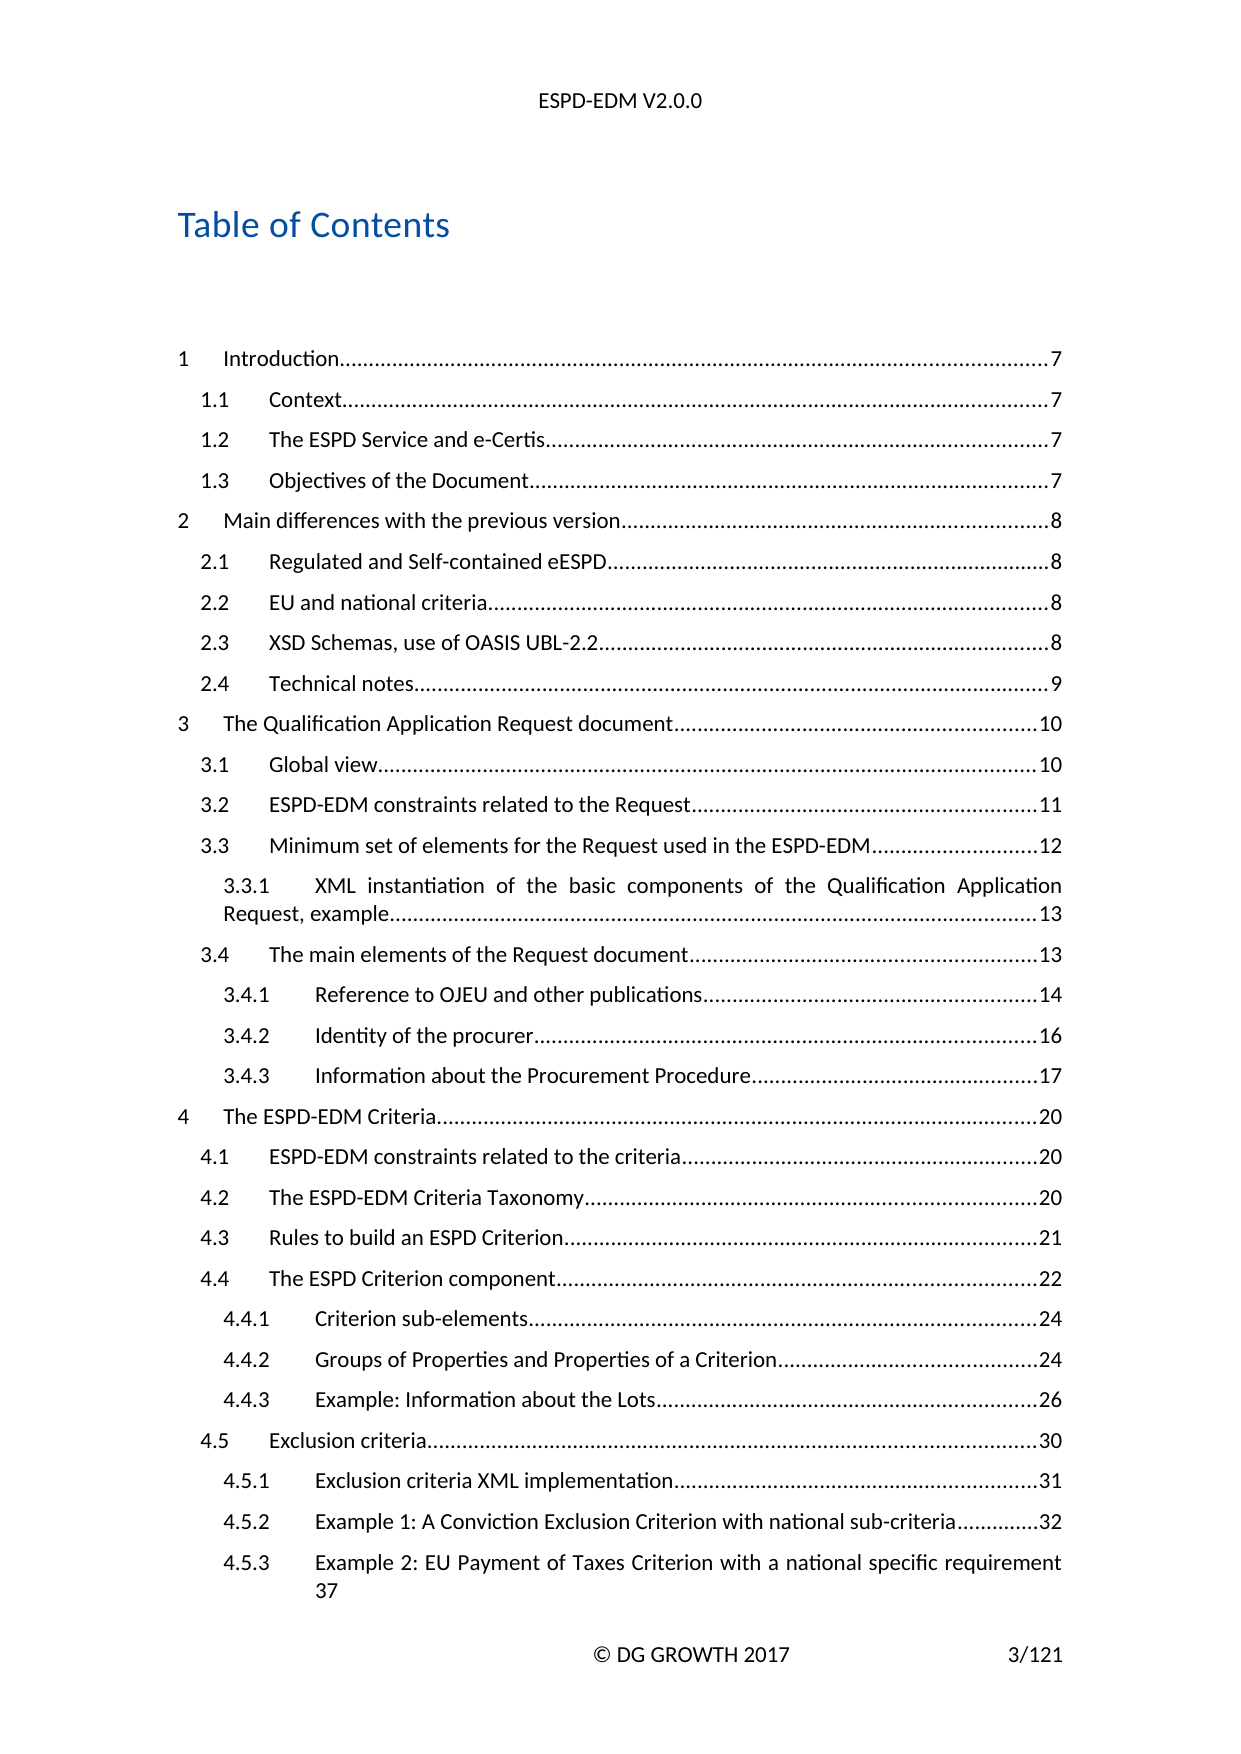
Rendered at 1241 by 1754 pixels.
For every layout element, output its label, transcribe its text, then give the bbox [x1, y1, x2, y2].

title Table of Contents [177, 201, 1063, 246]
